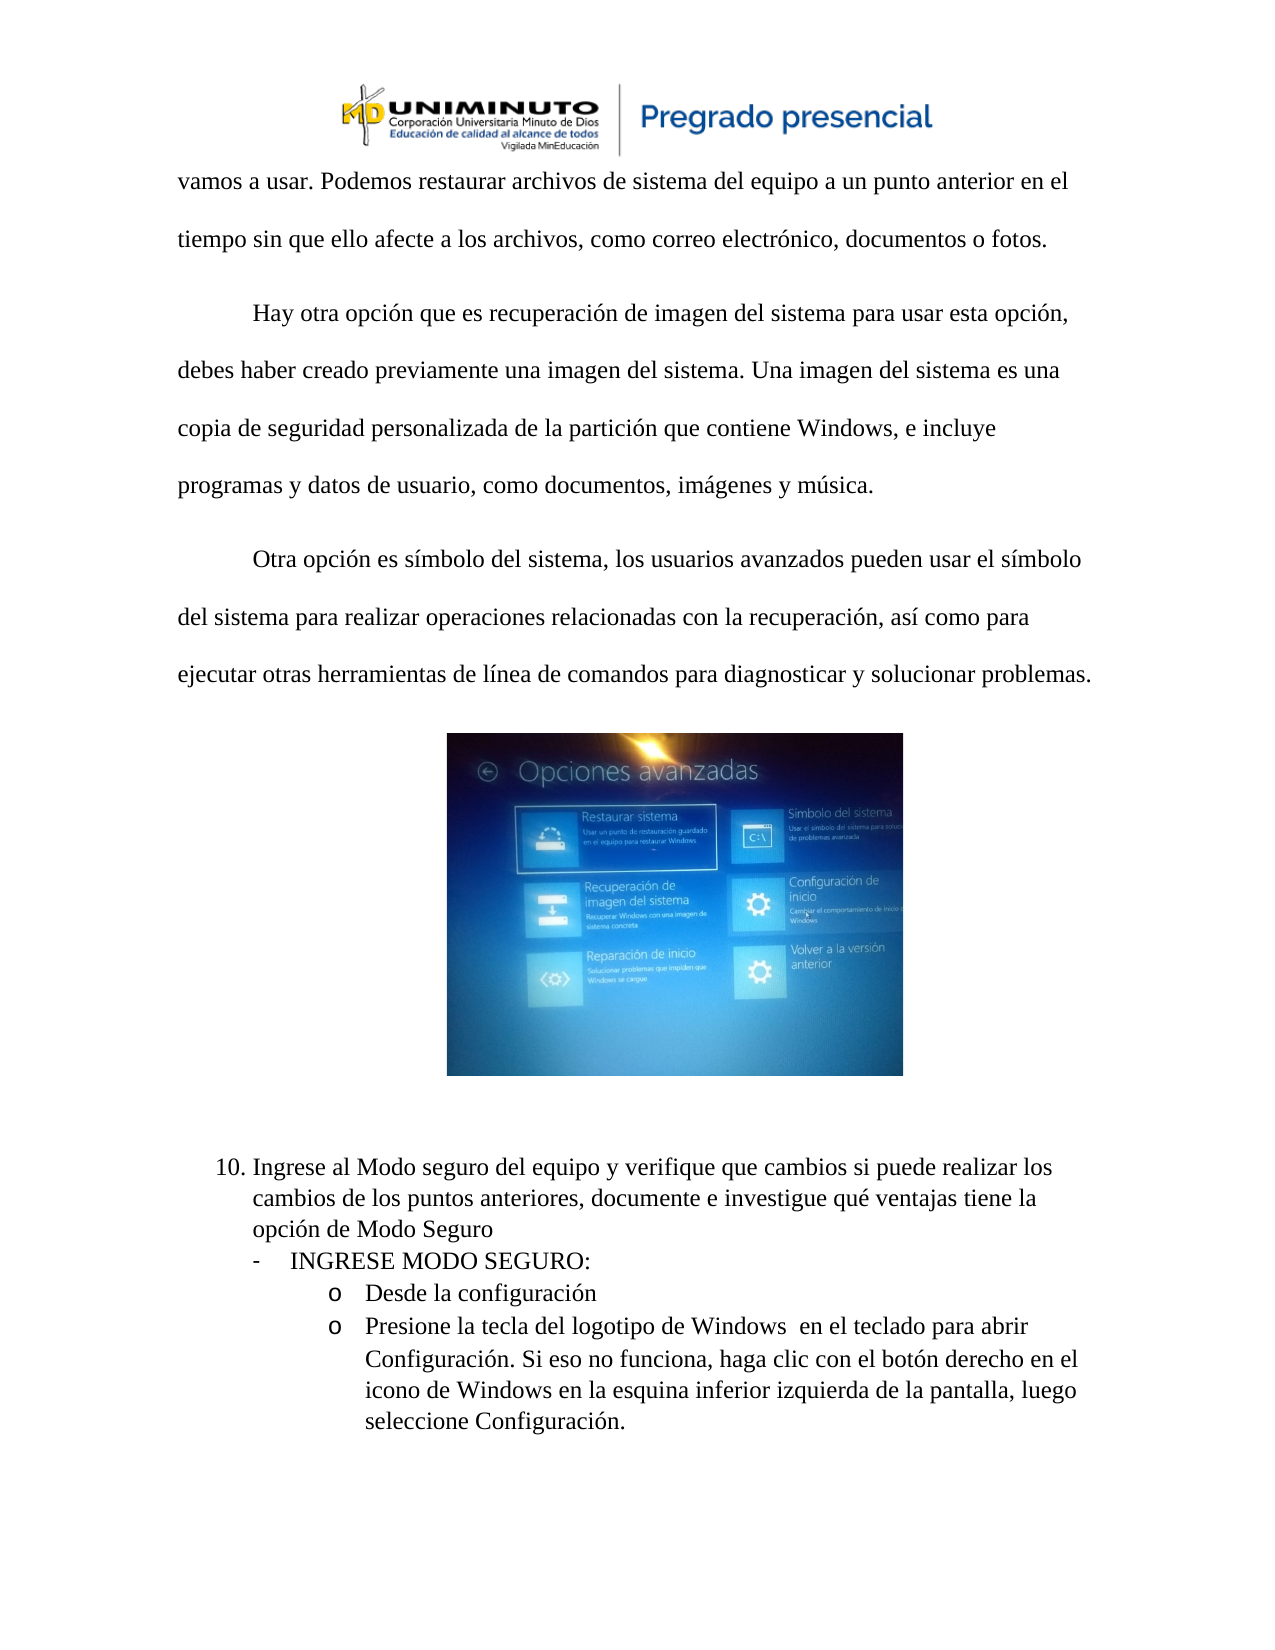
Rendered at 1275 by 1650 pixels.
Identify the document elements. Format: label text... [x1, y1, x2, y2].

list Ingrese al Modo seguro del equipo y verifique que cambios si puede realizar los cambios de los puntos anteriores, documente e investigue qué ventajas tiene la opción de Modo Seguro [215, 1152, 1098, 1242]
text Otra opción es símbolo del sistema, los usuarios avanzados pueden usar el símbolo del sistema para realizar operaciones relacionadas con la recuperación, así como para ejecutar otras herramientas de línea de comandos para diagnosticar y solucionar problemas. [177, 544, 1098, 688]
list Desde la configuración [327, 1278, 1098, 1308]
text Hay otra opción que es recuperación de imagen del sistema para usar esta opción, debes haber creado previamente una imagen del sistema. Una imagen del sistema es una copia de seguridad personalizada de la partición que contiene Windows, e incluye programas y datos de usuario, como documentos, imágenes y música. [177, 298, 1098, 499]
picture [446, 733, 904, 1076]
picture [177, 73, 1098, 167]
list Presione la tecla del logotipo de Windows en el teclado para abrir Configuración. Si eso no funciona, haga clic con el botón derecho en el icono de Windows en la esquina inferior izquierda de la pantalla, luego seleccione Configuración. [327, 1311, 1098, 1435]
list INGRESE MODO SEGURO: [252, 1245, 1098, 1275]
